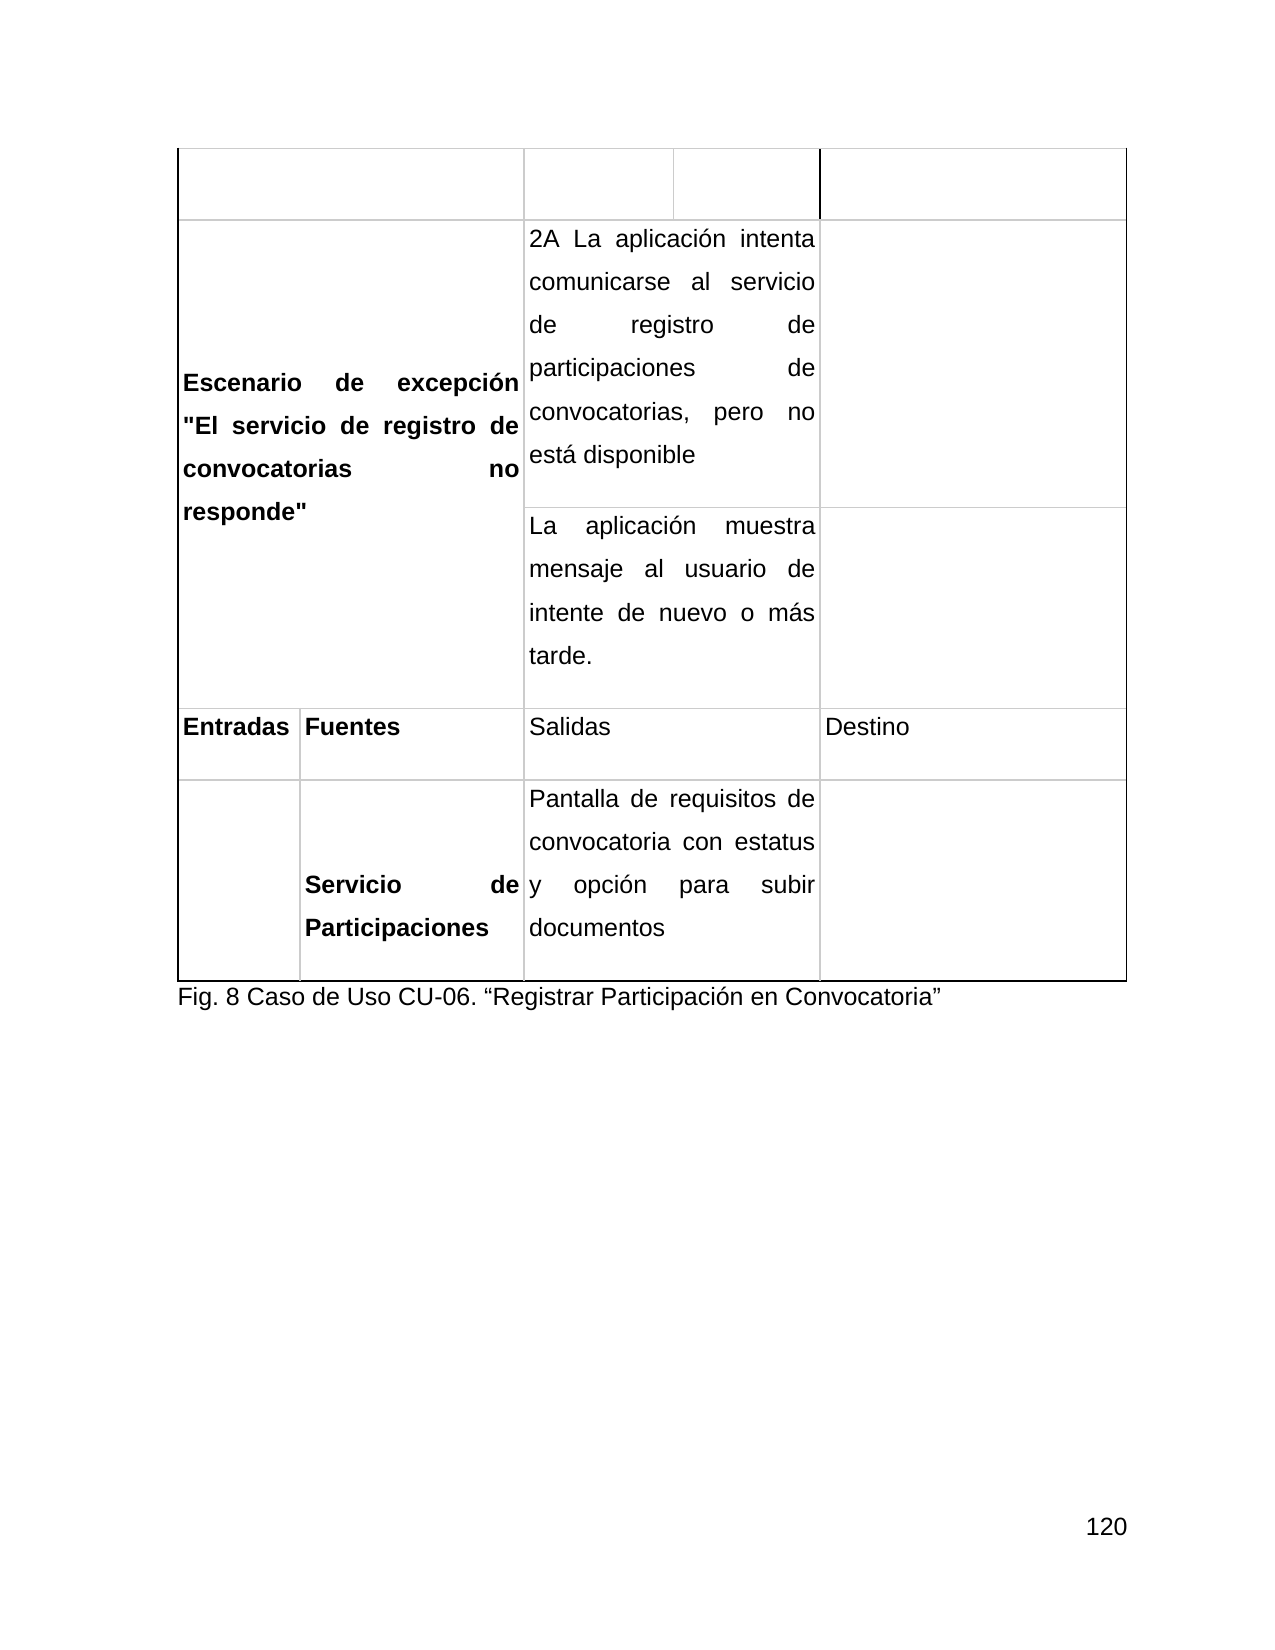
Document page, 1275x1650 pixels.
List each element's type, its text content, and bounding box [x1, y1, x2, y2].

table_cell [525, 149, 673, 219]
table_cell [179, 781, 299, 980]
table_cell [821, 149, 1126, 219]
table_cell Escenario de excepción "El servicio de registro de convocatorias no responde" [179, 221, 523, 708]
table_cell [821, 508, 1126, 708]
table_cell Entradas [179, 709, 299, 779]
table_cell [674, 149, 819, 219]
table_cell Servicio de Participaciones [301, 781, 523, 980]
table_cell Pantalla de requisitos de convocatoria con estatus y opción para subir documentos [525, 781, 819, 980]
text Fig. 8 Caso de Uso CU-06. “Registrar Participación en Convocatoria” [177, 982, 1127, 1011]
table_cell [821, 781, 1126, 980]
table_cell La aplicación muestra mensaje al usuario de intente de nuevo o más tarde. [525, 508, 819, 708]
table_cell Salidas [525, 709, 819, 779]
table_cell 2A La aplicación intenta comunicarse al servicio de registro de participaciones de convocatorias, pero no está disponible [525, 221, 819, 507]
table_cell Fuentes [301, 709, 523, 779]
table_cell [821, 221, 1126, 507]
table_cell Destino [821, 709, 1126, 779]
